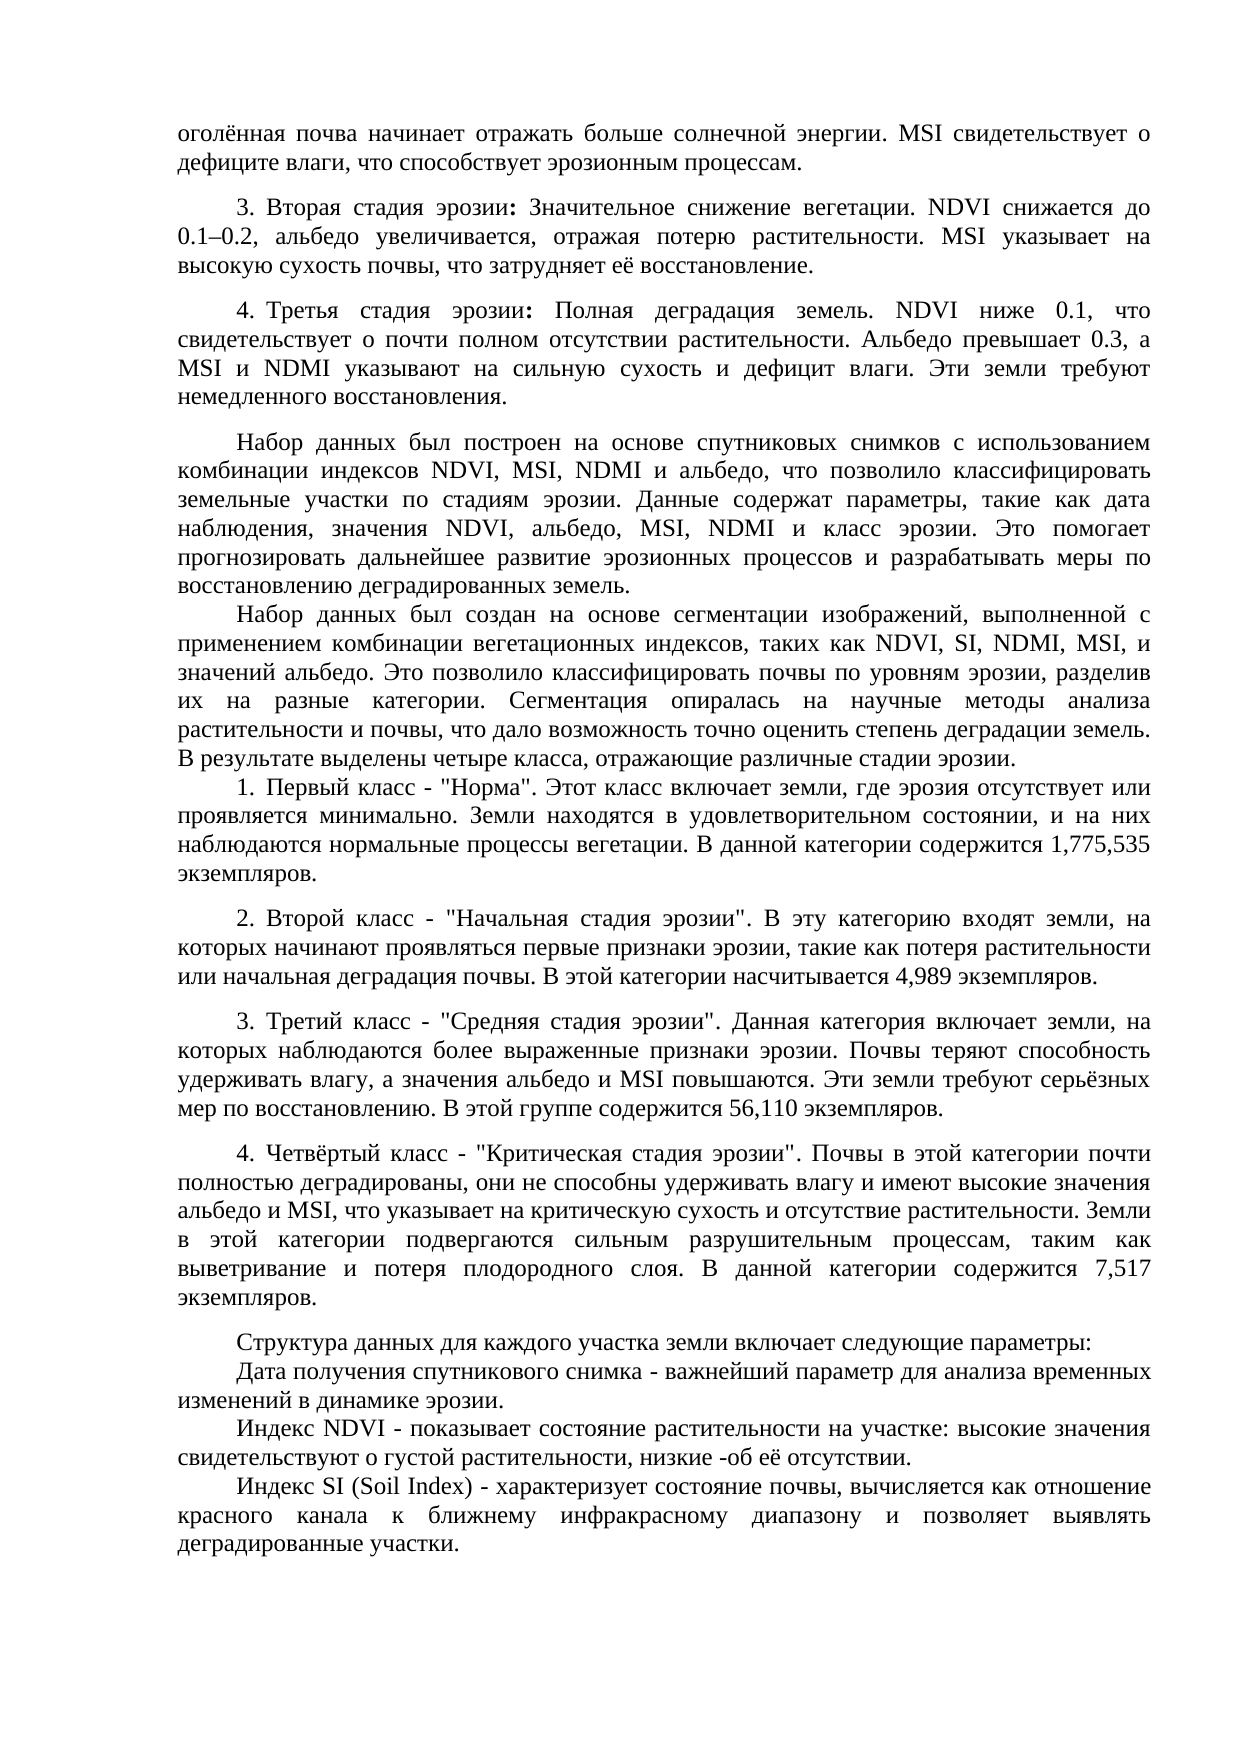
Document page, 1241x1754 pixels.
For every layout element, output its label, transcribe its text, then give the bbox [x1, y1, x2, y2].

text Дата получения спутникового снимка - важнейший параметр для анализа временных изменений в динамике эрозии. [177, 1356, 1152, 1413]
list Вторая стадия эрозии: Значительное снижение вегетации. NDVI снижается до 0.1–0.2, альбедо увеличивается, отражая потерю растительности. MSI указывает на высокую сухость почвы, что затрудняет её восстановление. [177, 192, 1152, 278]
text Индекс SI (Soil Index) - характеризует состояние почвы, вычисляется как отношение красного канала к ближнему инфракрасному диапазону и позволяет выявлять деградированные участки. [177, 1471, 1152, 1557]
text Набор данных был построен на основе спутниковых снимков с использованием комбинации индексов NDVI, MSI, NDMI и альбедо, что позволило классифицировать земельные участки по стадиям эрозии. Данные содержат параметры, такие как дата наблюдения, значения NDVI, альбедо, MSI, NDMI и класс эрозии. Это помогает прогнозировать дальнейшее развитие эрозионных процессов и разрабатывать меры по восстановлению деградированных земель. [177, 427, 1152, 599]
text Набор данных был создан на основе сегментации изображений, выполненной с применением комбинации вегетационных индексов, таких как NDVI, SI, NDMI, MSI, и значений альбедо. Это позволило классифицировать почвы по уровням эрозии, разделив их на разные категории. Сегментация опиралась на научные методы анализа растительности и почвы, что дало возможность точно оценить степень деградации земель. В результате выделены четыре класса, отражающие различные стадии эрозии. [177, 599, 1152, 772]
list Первый класс - "Норма". Этот класс включает земли, где эрозия отсутствует или проявляется минимально. Земли находятся в удовлетворительном состоянии, и на них наблюдаются нормальные процессы вегетации. В данной категории содержится 1,775,535 экземпляров. [177, 772, 1152, 887]
list Третья стадия эрозии: Полная деградация земель. NDVI ниже 0.1, что свидетельствует о почти полном отсутствии растительности. Альбедо превышает 0.3, а MSI и NDMI указывают на сильную сухость и дефицит влаги. Эти земли требуют немедленного восстановления. [177, 295, 1152, 410]
text Индекс NDVI - показывает состояние растительности на участке: высокие значения свидетельствуют о густой растительности, низкие -об её отсутствии. [177, 1413, 1152, 1471]
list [177, 118, 1152, 176]
list Четвёртый класс - "Критическая стадия эрозии". Почвы в этой категории почти полностью деградированы, они не способны удерживать влагу и имеют высокие значения альбедо и MSI, что указывает на критическую сухость и отсутствие растительности. Земли в этой категории подвергаются сильным разрушительным процессам, таким как выветривание и потеря плодородного слоя. В данной категории содержится 7,517 экземпляров. [177, 1138, 1152, 1311]
list Второй класс - "Начальная стадия эрозии". В эту категорию входят земли, на которых начинают проявляться первые признаки эрозии, такие как потеря растительности или начальная деградация почвы. В этой категории насчитывается 4,989 экземпляров. [177, 903, 1152, 990]
list Третий класс - "Средняя стадия эрозии". Данная категория включает земли, на которых наблюдаются более выраженные признаки эрозии. Почвы теряют способность удерживать влагу, а значения альбедо и MSI повышаются. Эти земли требуют серьёзных мер по восстановлению. В этой группе содержится 56,110 экземпляров. [177, 1006, 1152, 1121]
text Структура данных для каждого участка земли включает следующие параметры: [177, 1327, 1152, 1356]
